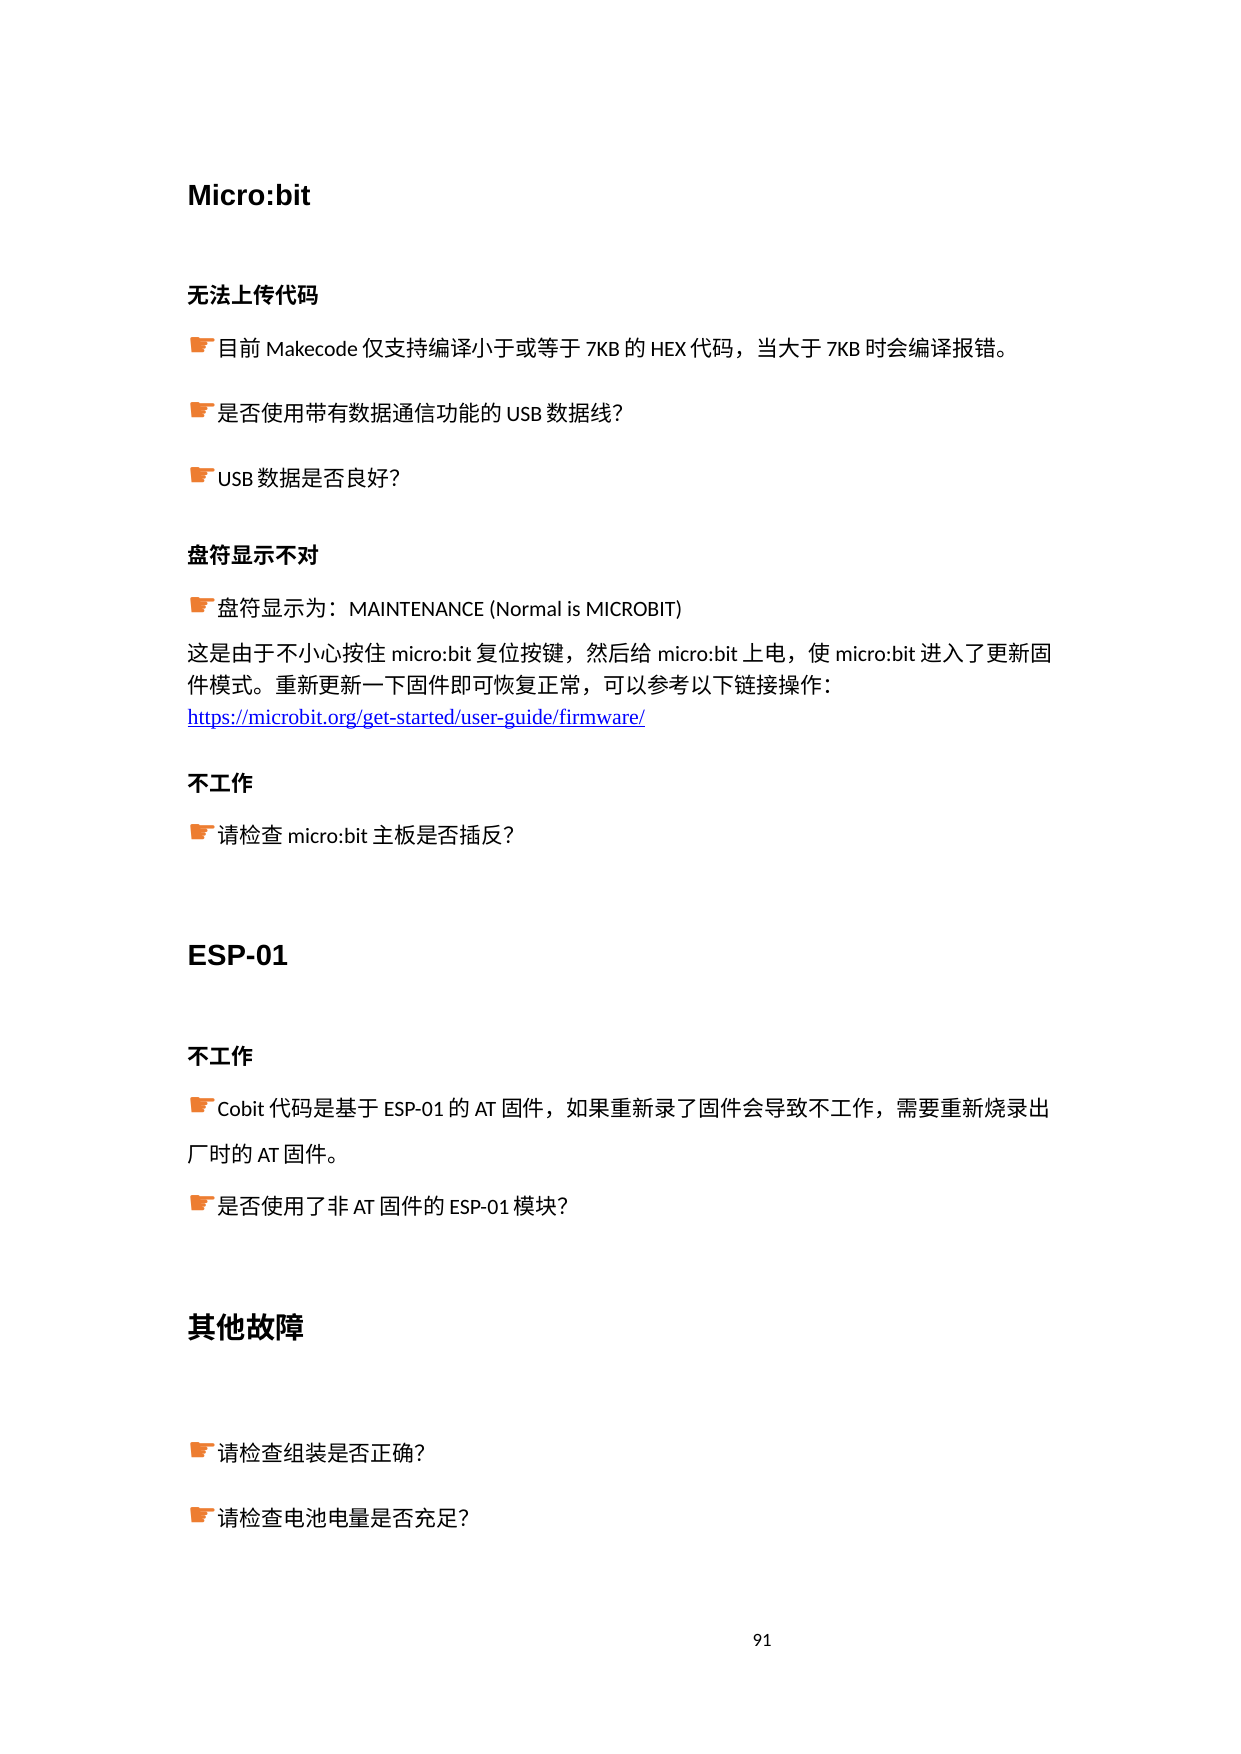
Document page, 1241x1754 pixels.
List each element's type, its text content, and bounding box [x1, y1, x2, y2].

text ☛请检查组装是否正确？ [187, 1416, 1053, 1481]
text 盘符显示不对 [187, 538, 1053, 571]
text 不工作 [187, 1039, 1053, 1071]
text ☛盘符显示为：MAINTENANCE (Normal is MICROBIT) [187, 571, 1053, 636]
subtitle ESP-01 [187, 923, 1053, 988]
text 无法上传代码 [187, 278, 1053, 311]
text 这是由于不小心按住micro:bit复位按键，然后给micro:bit上电，使micro:bit进入了更新固件模式。重新更新一下固件即可恢复正常，可以参考以下链接操作： [187, 636, 1053, 701]
subtitle Micro:bit [187, 162, 1053, 227]
subtitle 其他故障 [187, 1293, 1053, 1358]
text ☛目前Makecode仅支持编译小于或等于7KB的HEX代码，当大于7KB时会编译报错。 [187, 311, 1053, 376]
text ☛USB数据是否良好？ [187, 441, 1053, 506]
text ☛是否使用带有数据通信功能的USB数据线？ [187, 376, 1053, 441]
text ☛请检查micro:bit主板是否插反？ [187, 798, 1053, 863]
text https://microbit.org/get-started/user-guide/firmware/ [187, 701, 1053, 733]
text ☛是否使用了非AT固件的ESP-01模块？ [187, 1169, 1053, 1234]
text ☛Cobit代码是基于ESP-01的AT固件，如果重新录了固件会导致不工作，需要重新烧录出厂时的AT固件。 [187, 1071, 1053, 1169]
text 不工作 [187, 766, 1053, 798]
text ☛请检查电池电量是否充足？ [187, 1481, 1053, 1546]
